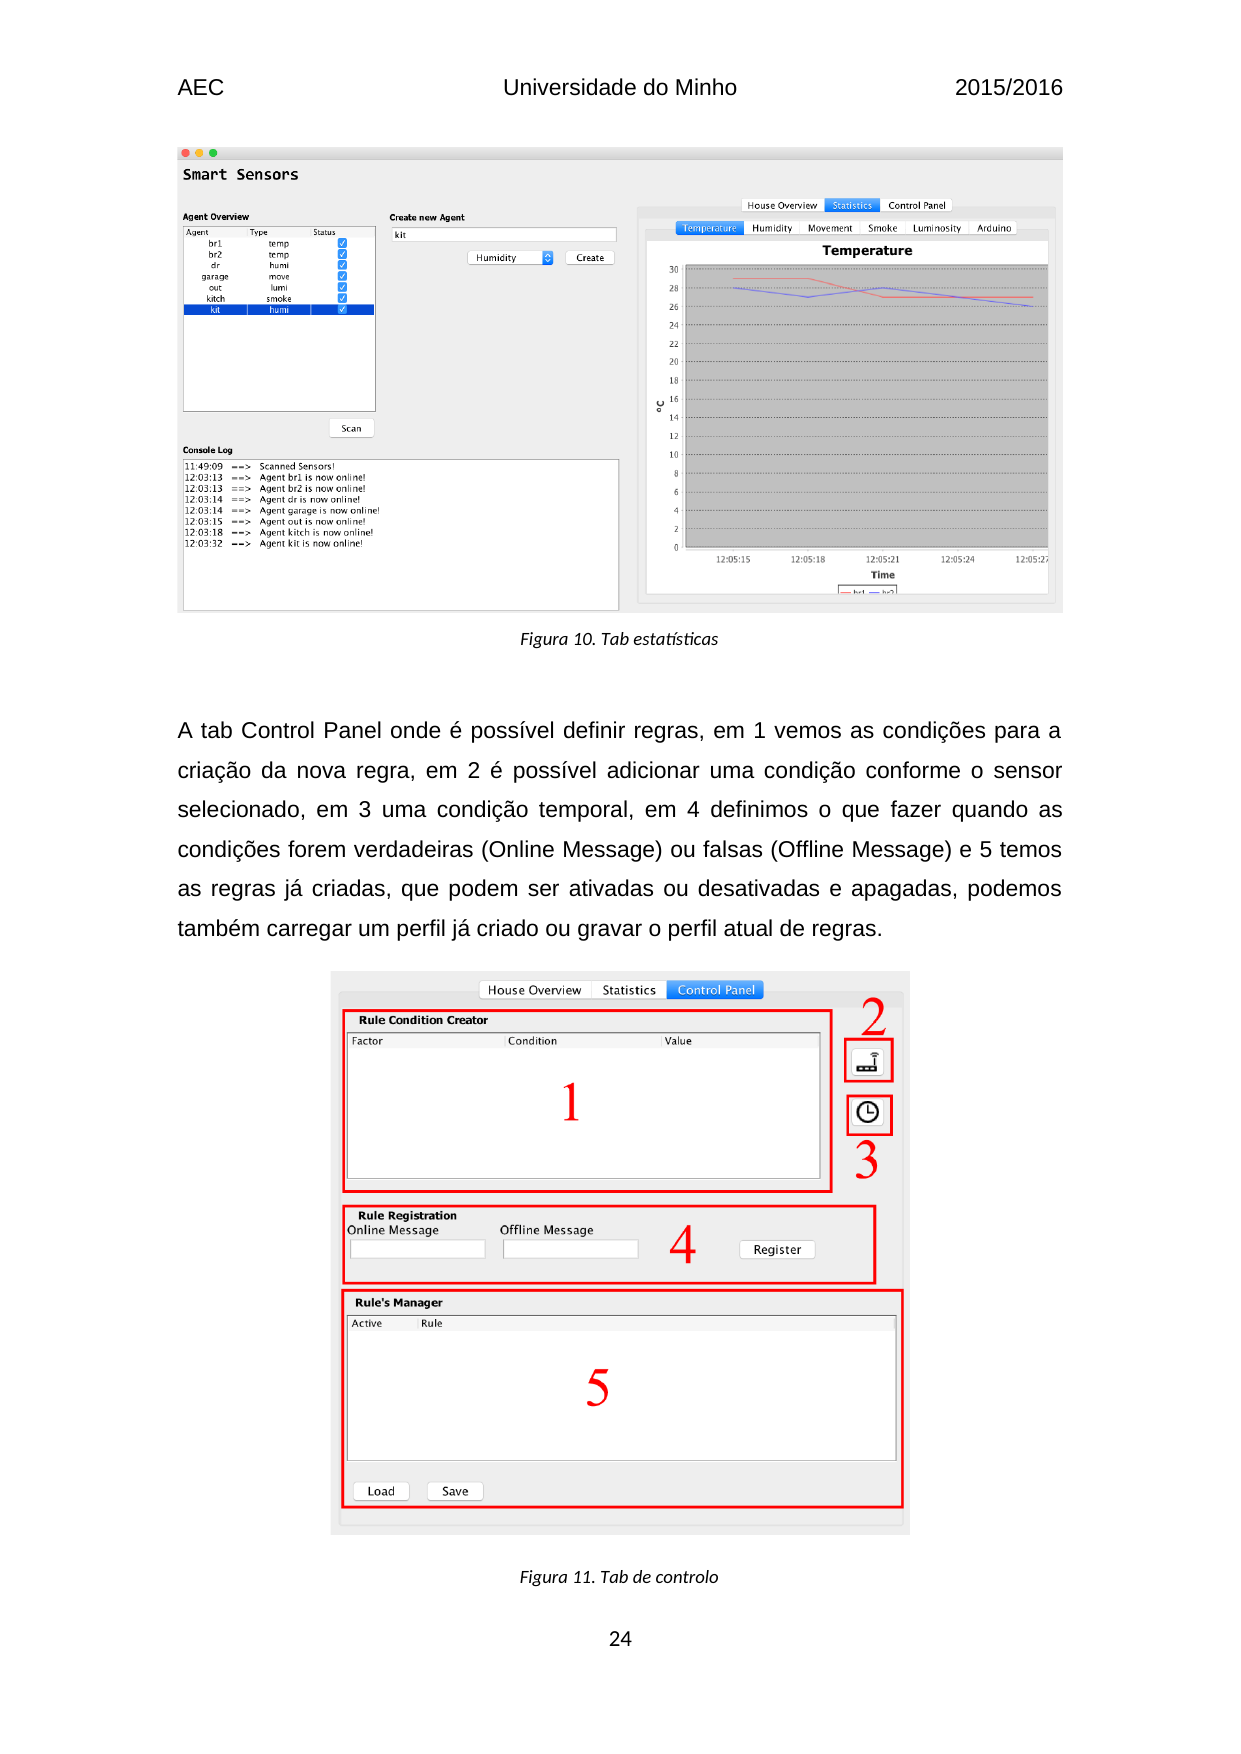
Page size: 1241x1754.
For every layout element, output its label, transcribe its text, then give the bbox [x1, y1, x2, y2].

text Figura 10. Tab estatísticas [177, 627, 1063, 650]
text A tab Control Panel onde é possível definir regras, em 1 vemos as condições para a criação da nova regra, em 2 é possível adicionar uma condição conforme o sensor selecionado, em 3 uma condição temporal, em 4 definimos o que fazer quando as condições forem verdadeiras (Online Message) ou falsas (Offline Message) e 5 temos as regras já criadas, que podem ser ativadas ou desativadas e apagadas, podemos também carregar um perfil já criado ou gravar o perfil atual de regras. [177, 717, 1063, 941]
picture [177, 147, 1063, 613]
text Figura 11. Tab de controlo [177, 1566, 1063, 1588]
picture [330, 971, 910, 1535]
